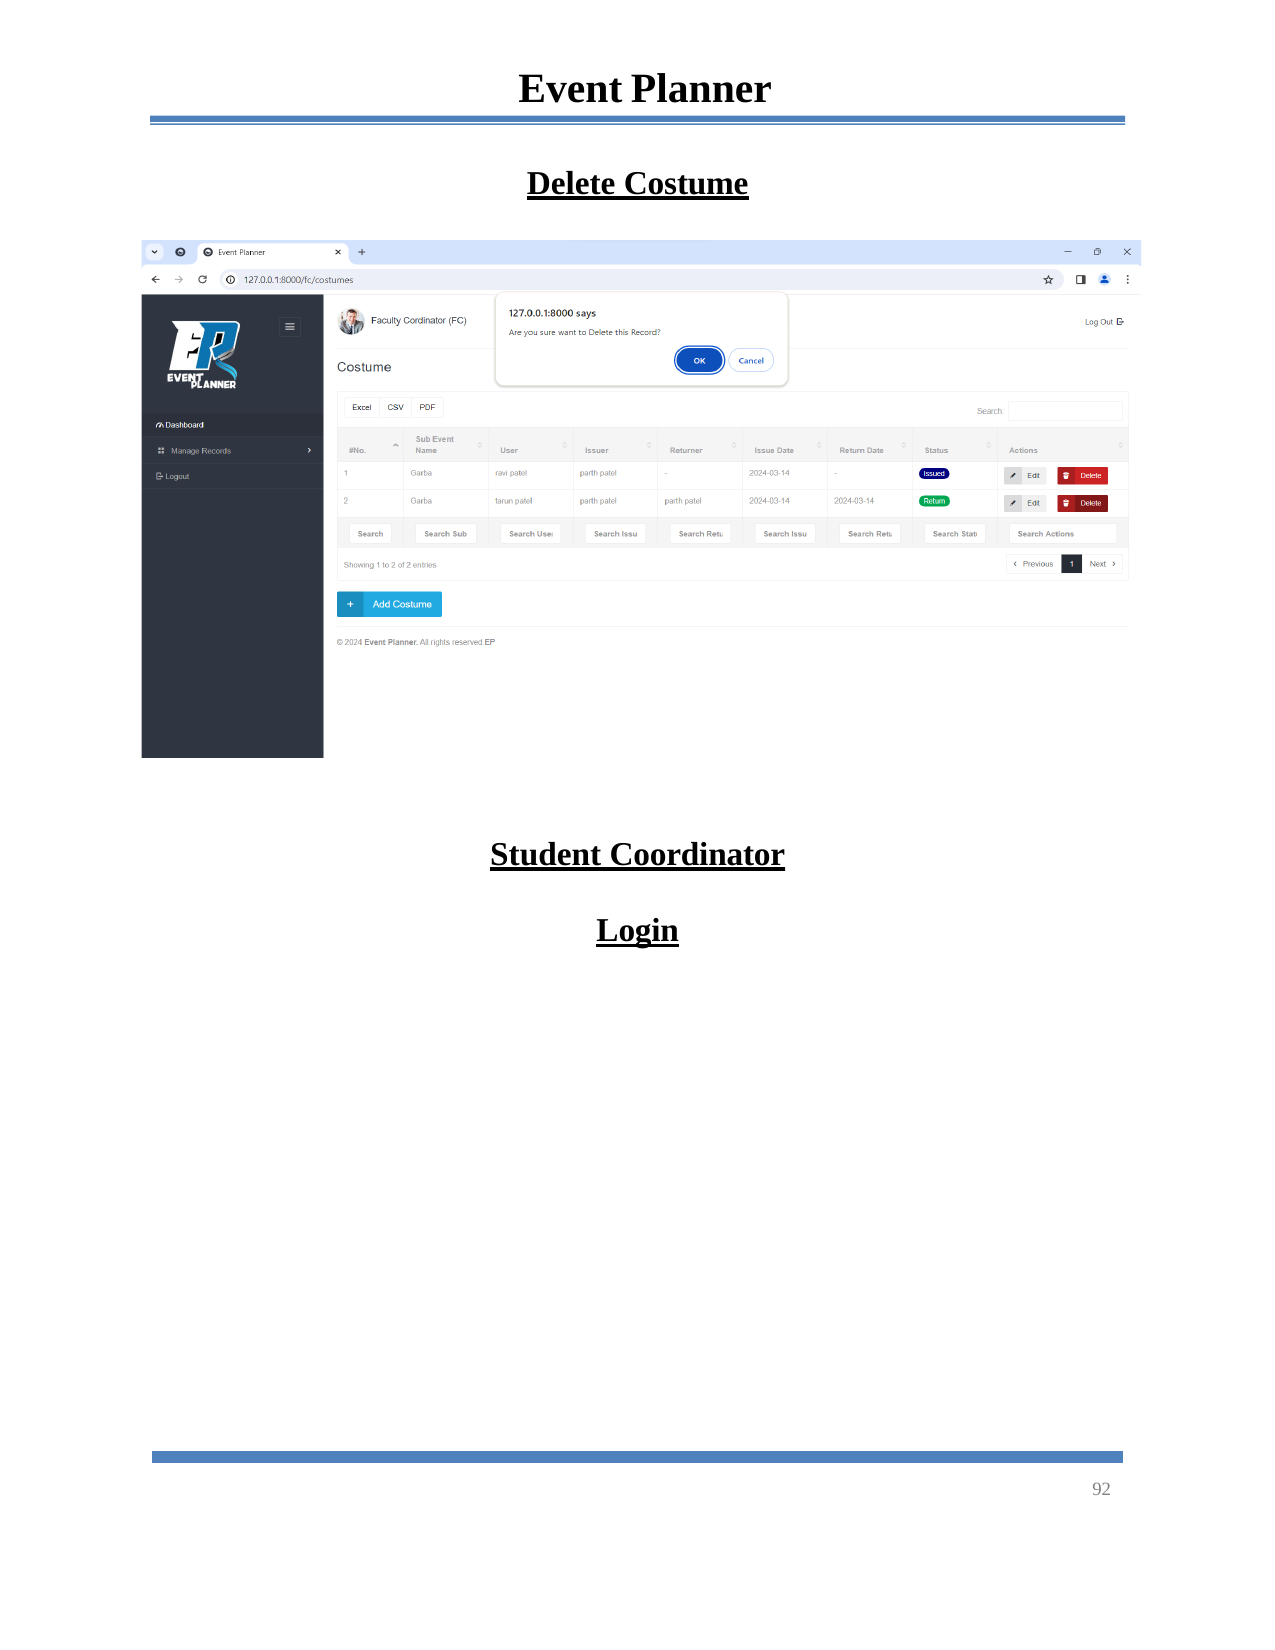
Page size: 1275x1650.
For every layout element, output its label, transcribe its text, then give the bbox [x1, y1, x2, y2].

text Student Coordinator [320, 834, 955, 872]
text Delete Costume [320, 163, 955, 202]
text Login [320, 911, 955, 949]
picture [141, 240, 1142, 758]
